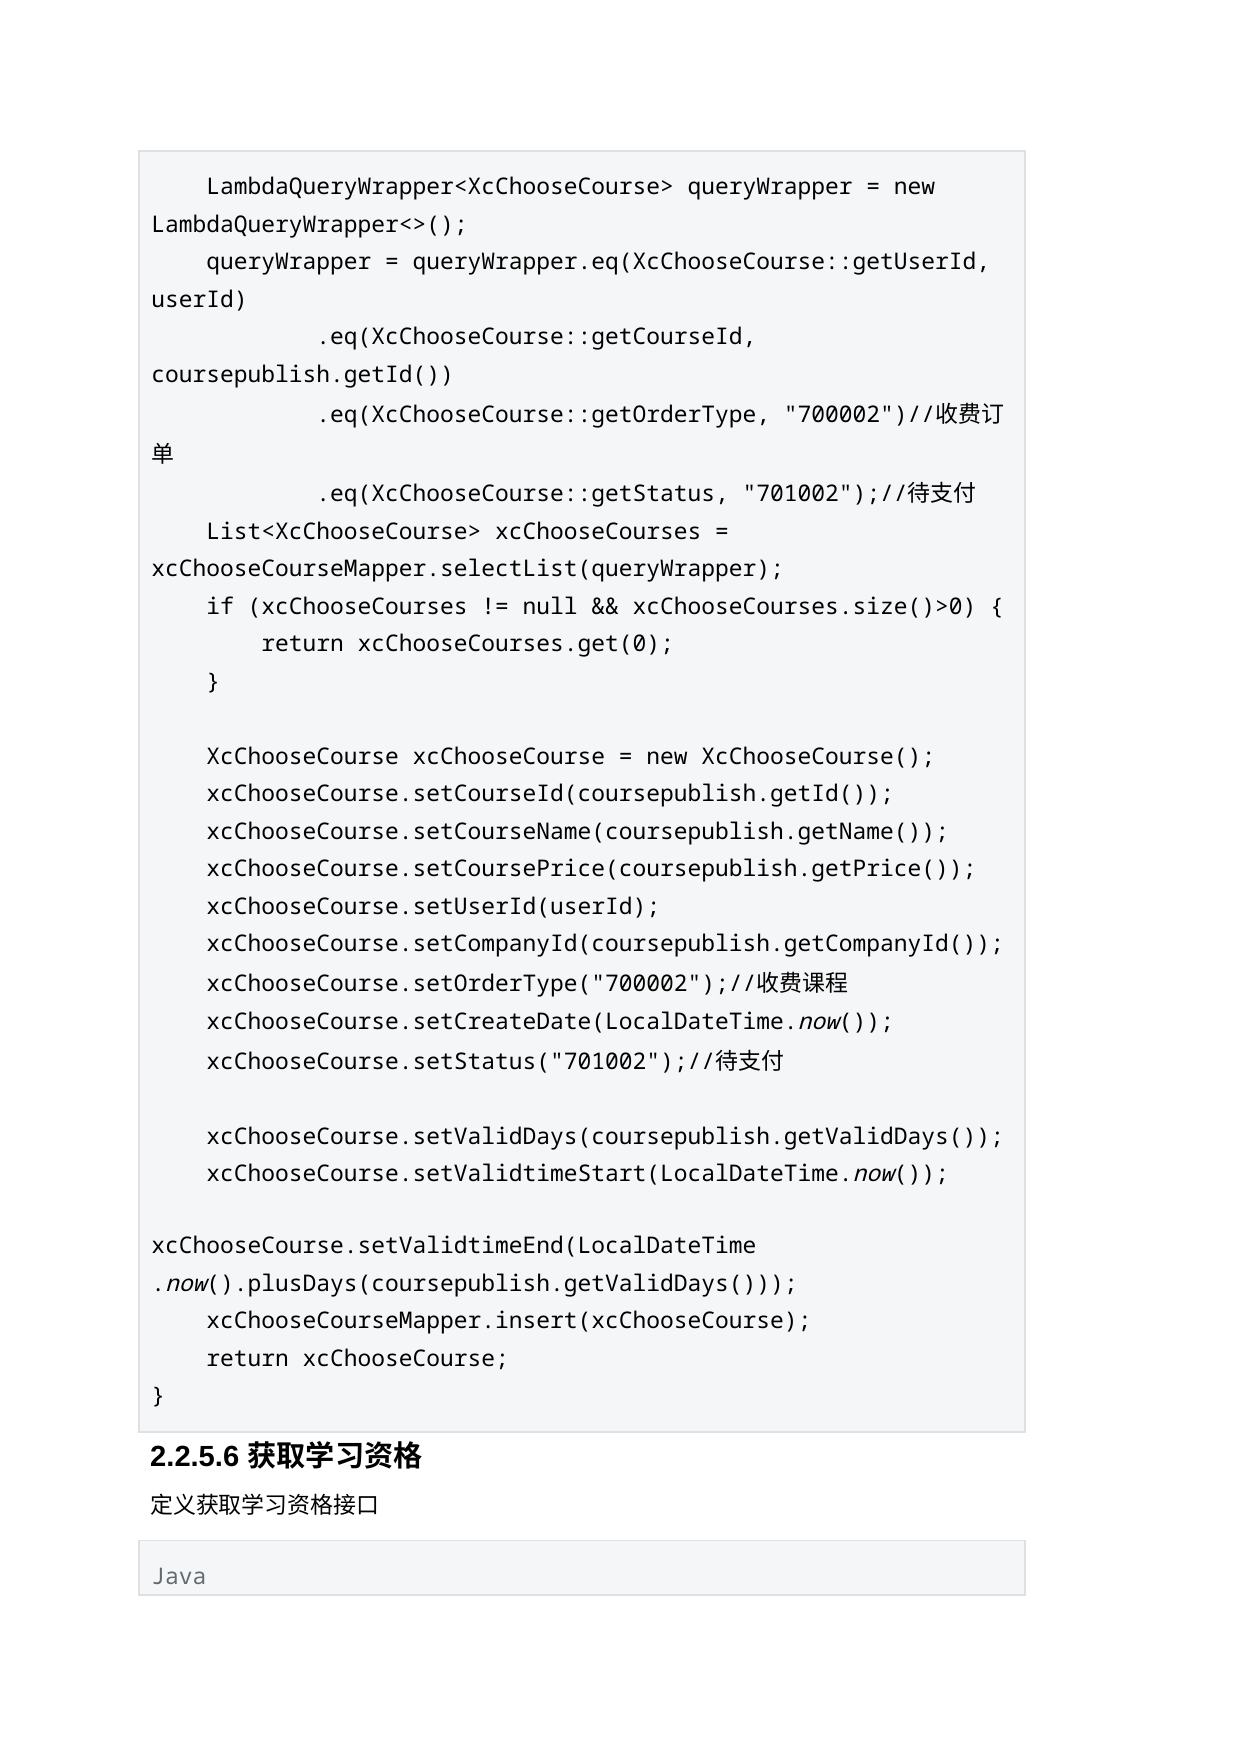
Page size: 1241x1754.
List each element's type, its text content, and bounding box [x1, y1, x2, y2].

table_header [140, 152, 1024, 1431]
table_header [140, 1541, 1024, 1594]
text 定义获取学习资格接口 [150, 1487, 1090, 1521]
